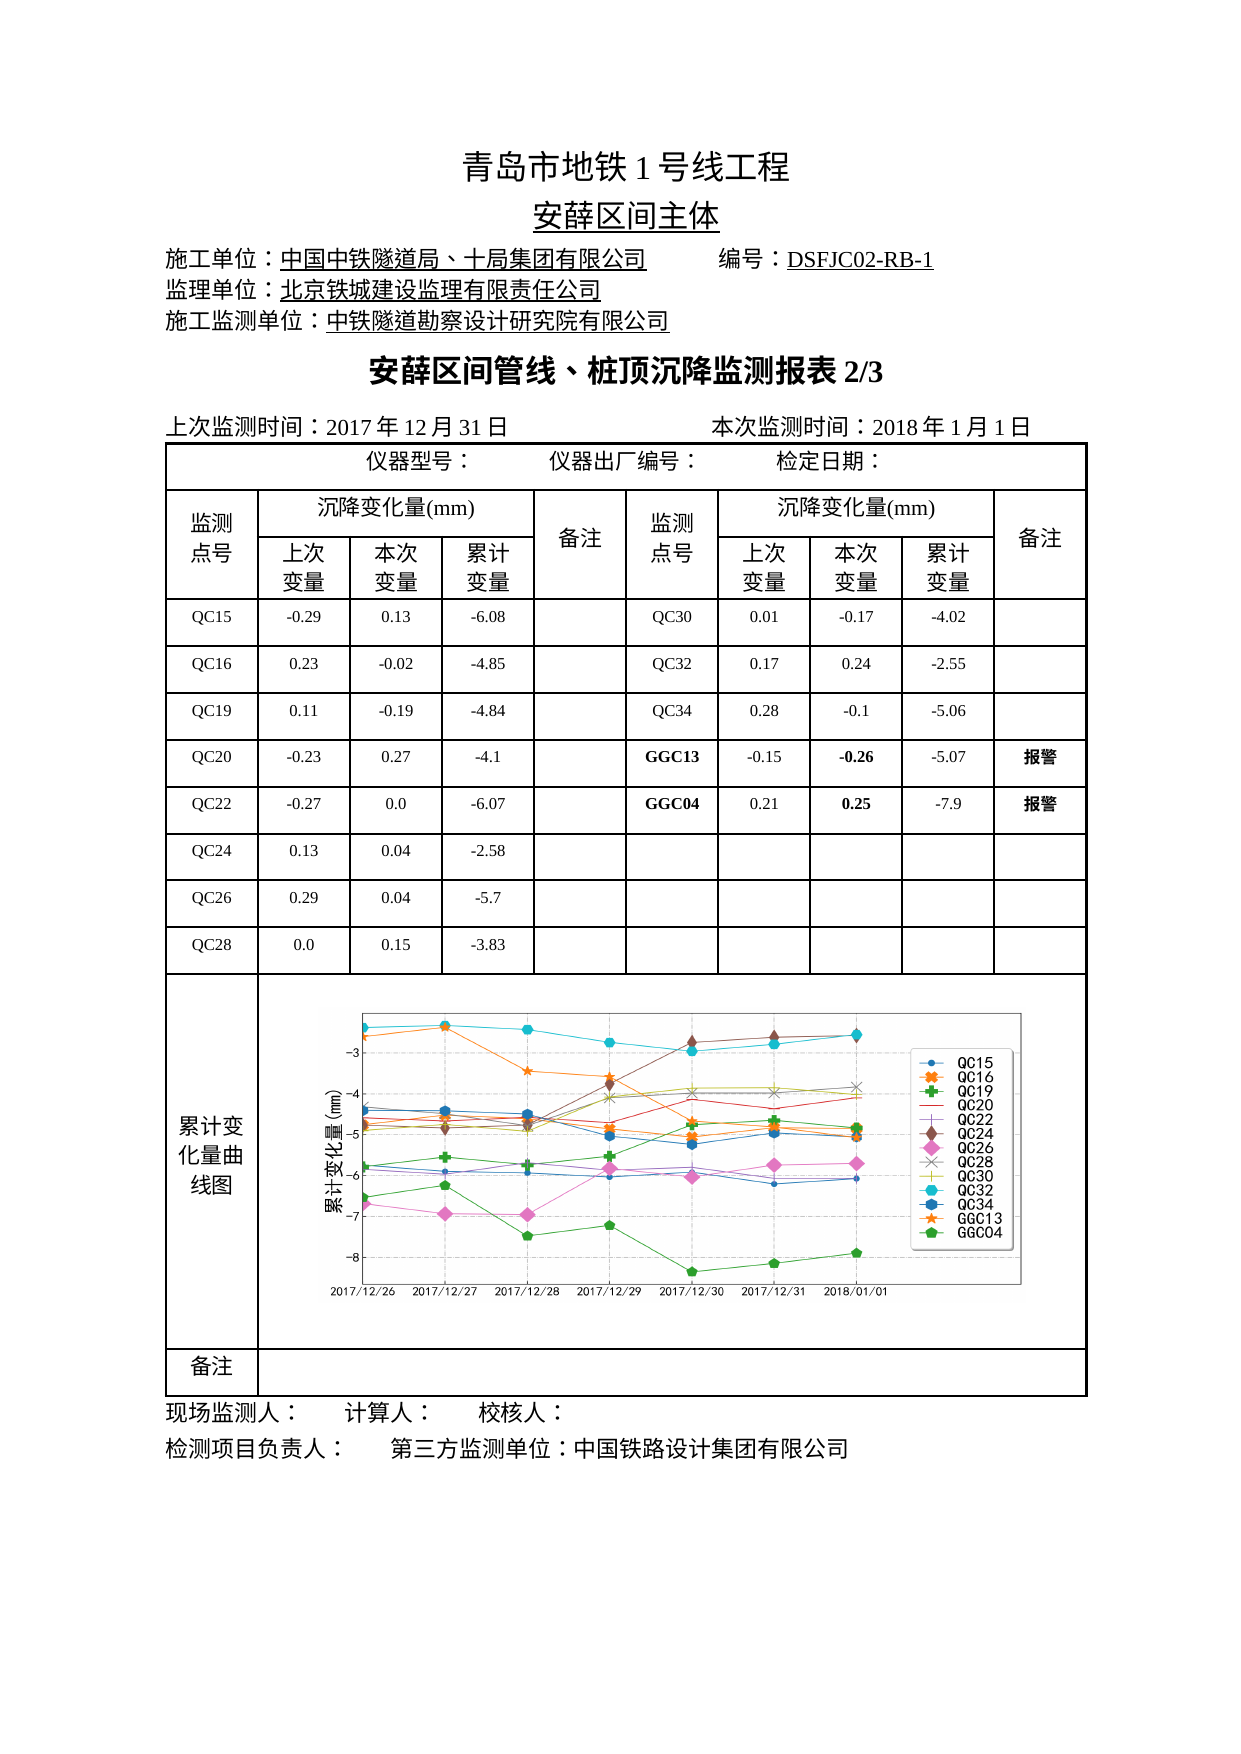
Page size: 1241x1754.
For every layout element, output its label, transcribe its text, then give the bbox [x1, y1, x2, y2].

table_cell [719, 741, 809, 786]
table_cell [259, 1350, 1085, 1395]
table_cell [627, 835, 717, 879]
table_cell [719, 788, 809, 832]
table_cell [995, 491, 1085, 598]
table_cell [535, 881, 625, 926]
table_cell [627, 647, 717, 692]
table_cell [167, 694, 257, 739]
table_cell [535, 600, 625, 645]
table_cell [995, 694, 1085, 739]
text 监理单位：北京铁城建设监理有限责任公司 [165, 274, 1087, 305]
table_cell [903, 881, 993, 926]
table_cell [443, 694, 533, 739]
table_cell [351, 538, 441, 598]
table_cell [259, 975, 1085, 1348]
picture [317, 1007, 1027, 1303]
text 检测项目负责人： 第三方监测单位：中国铁路设计集团有限公司 [165, 1433, 1087, 1464]
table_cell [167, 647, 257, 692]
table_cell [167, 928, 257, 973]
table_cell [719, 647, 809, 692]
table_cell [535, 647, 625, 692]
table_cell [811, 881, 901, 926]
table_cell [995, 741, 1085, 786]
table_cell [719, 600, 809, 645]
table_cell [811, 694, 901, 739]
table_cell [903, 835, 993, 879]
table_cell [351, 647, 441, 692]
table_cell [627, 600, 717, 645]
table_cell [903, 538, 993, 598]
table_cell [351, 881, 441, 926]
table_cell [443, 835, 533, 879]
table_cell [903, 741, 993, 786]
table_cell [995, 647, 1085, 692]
text 施工监测单位：中铁隧道勘察设计研究院有限公司 [165, 305, 1087, 337]
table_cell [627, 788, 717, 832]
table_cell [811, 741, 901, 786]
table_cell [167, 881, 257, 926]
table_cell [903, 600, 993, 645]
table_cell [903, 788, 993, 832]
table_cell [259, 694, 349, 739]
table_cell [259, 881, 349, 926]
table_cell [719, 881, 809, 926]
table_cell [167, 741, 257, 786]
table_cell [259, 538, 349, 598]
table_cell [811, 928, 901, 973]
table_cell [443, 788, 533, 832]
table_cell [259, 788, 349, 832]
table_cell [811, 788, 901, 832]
text 安薛区间主体 [165, 184, 1087, 239]
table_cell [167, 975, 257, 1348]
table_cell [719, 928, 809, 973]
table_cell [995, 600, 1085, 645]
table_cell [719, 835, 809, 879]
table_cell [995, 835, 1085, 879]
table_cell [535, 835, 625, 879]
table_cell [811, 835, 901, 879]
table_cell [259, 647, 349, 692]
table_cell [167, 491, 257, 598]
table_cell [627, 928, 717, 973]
text 上次监测时间：2017年12月31日 本次监测时间：2018年1月1日 [165, 411, 1087, 442]
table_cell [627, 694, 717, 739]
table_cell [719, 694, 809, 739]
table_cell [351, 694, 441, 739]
text 青岛市地铁1号线工程 [165, 159, 1087, 184]
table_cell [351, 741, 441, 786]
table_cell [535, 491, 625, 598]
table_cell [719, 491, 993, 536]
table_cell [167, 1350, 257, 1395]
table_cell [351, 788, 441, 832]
text 施工单位：中国中铁隧道局、十局集团有限公司 编号：DSFJC02-RB-1 [165, 243, 1087, 274]
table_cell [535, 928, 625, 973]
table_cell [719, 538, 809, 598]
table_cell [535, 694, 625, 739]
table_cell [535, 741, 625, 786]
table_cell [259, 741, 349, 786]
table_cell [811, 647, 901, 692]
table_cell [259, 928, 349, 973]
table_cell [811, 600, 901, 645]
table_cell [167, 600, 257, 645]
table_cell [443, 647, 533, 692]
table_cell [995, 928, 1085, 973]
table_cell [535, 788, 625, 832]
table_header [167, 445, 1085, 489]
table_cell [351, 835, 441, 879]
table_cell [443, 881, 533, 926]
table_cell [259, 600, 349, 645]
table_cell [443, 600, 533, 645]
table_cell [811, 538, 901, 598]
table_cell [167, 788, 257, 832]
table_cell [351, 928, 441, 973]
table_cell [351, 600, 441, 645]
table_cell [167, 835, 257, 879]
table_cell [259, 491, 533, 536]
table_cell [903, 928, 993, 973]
text 安薛区间管线、桩顶沉降监测报表2/3 [165, 349, 1087, 392]
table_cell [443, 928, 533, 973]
text 现场监测人： 计算人： 校核人： [165, 1397, 1087, 1428]
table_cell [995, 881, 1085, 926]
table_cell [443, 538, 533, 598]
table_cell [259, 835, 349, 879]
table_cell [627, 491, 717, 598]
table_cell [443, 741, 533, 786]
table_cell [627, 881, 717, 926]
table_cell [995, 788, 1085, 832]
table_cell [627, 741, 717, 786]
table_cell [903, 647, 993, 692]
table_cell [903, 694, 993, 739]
